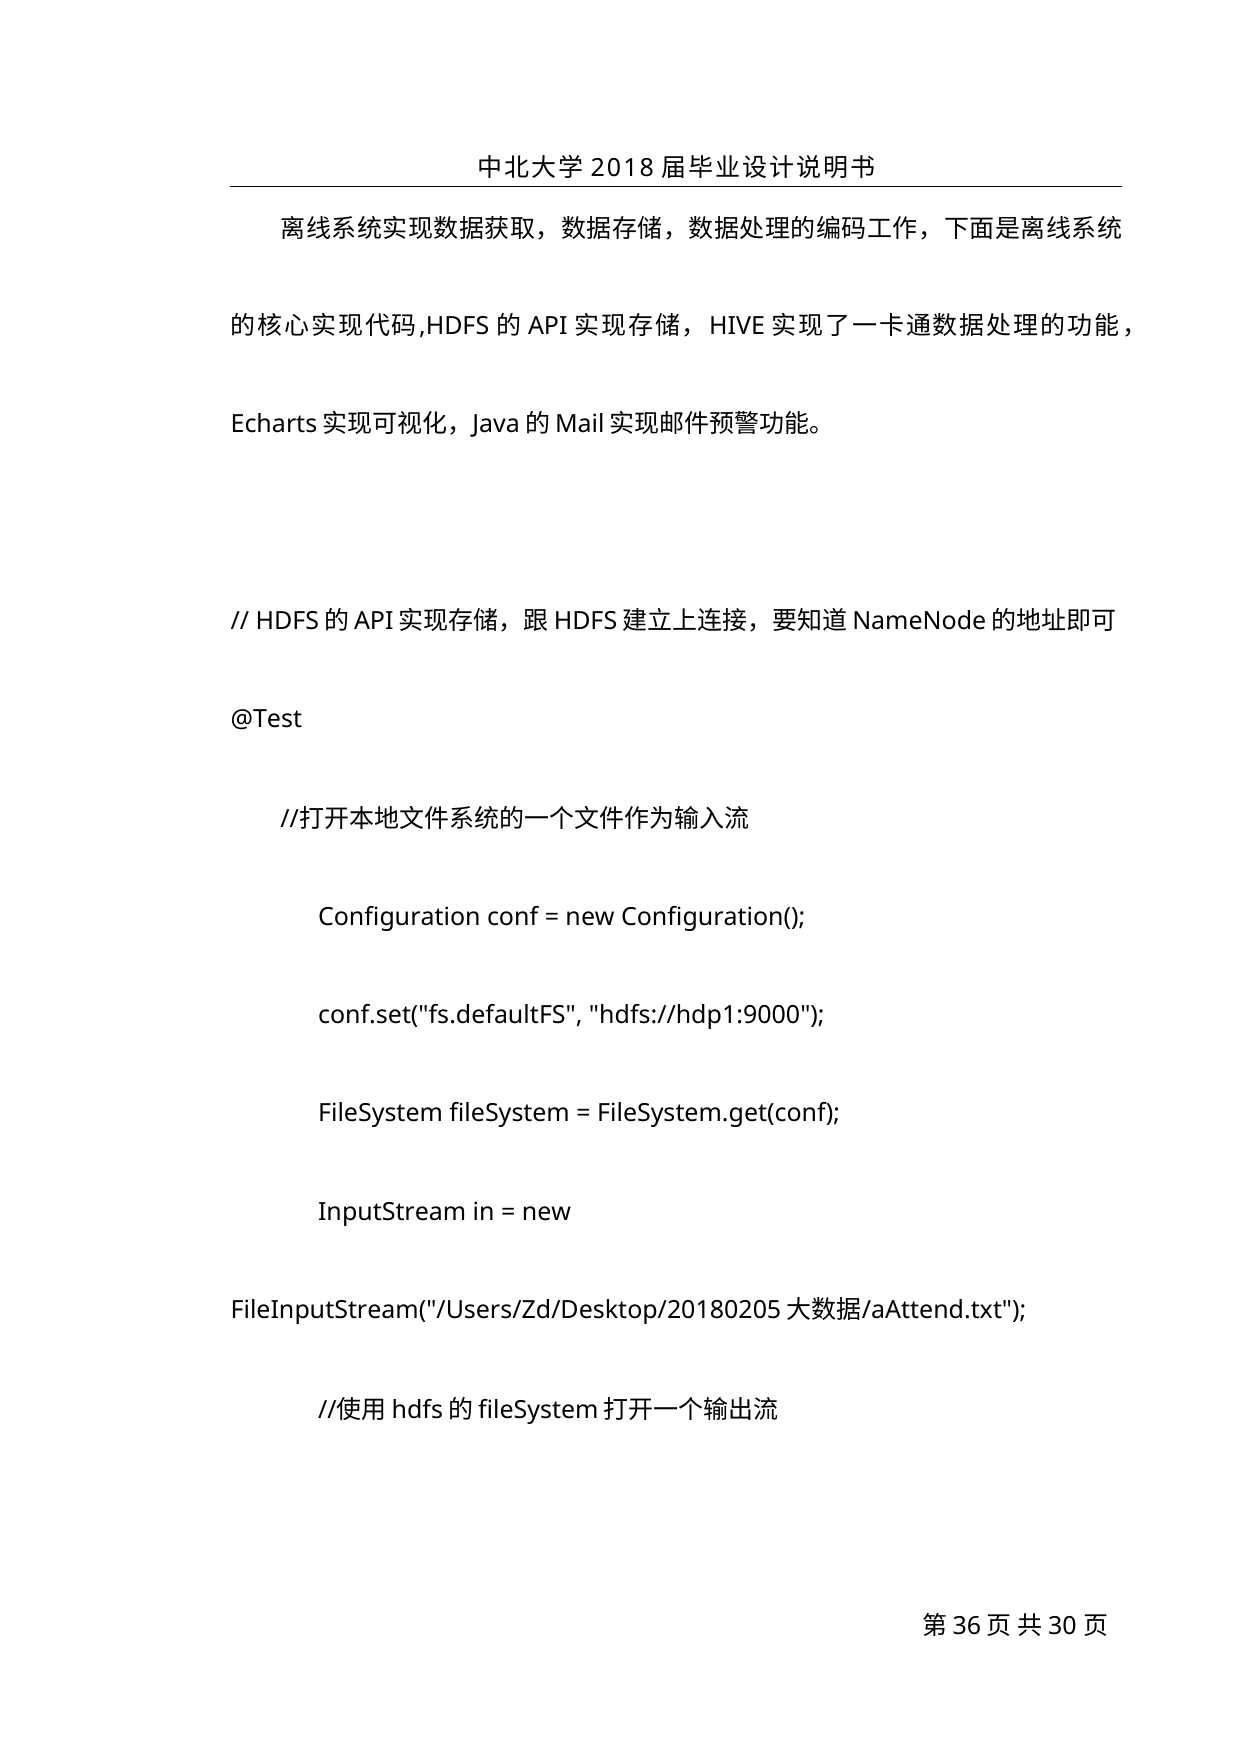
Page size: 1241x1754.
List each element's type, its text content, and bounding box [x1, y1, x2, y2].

text FileSystem fileSystem = FileSystem.get(conf); [230, 1080, 1122, 1145]
text //打开本地文件系统的一个文件作为输入流 [230, 784, 1122, 849]
text conf.set("fs.defaultFS", "hdfs://hdp1:9000"); [230, 981, 1122, 1046]
text //使用hdfs的fileSystem打开一个输出流 [230, 1375, 1122, 1440]
text InputStream in = new FileInputStream("/Users/Zd/Desktop/20180205大数据/aAttend.txt"); [230, 1178, 1122, 1340]
text @Test [230, 686, 1122, 751]
text // HDFS的API实现存储，跟HDFS建立上连接，要知道NameNode的地址即可 [230, 586, 1122, 651]
text Configuration conf = new Configuration(); [230, 883, 1122, 948]
text 离线系统实现数据获取，数据存储，数据处理的编码工作，下面是离线系统的核心实现代码,HDFS的API实现存储，HIVE实现了一卡通数据处理的功能，Echarts实现可视化，Java的Mail实现邮件预警功能。 [230, 194, 1122, 454]
